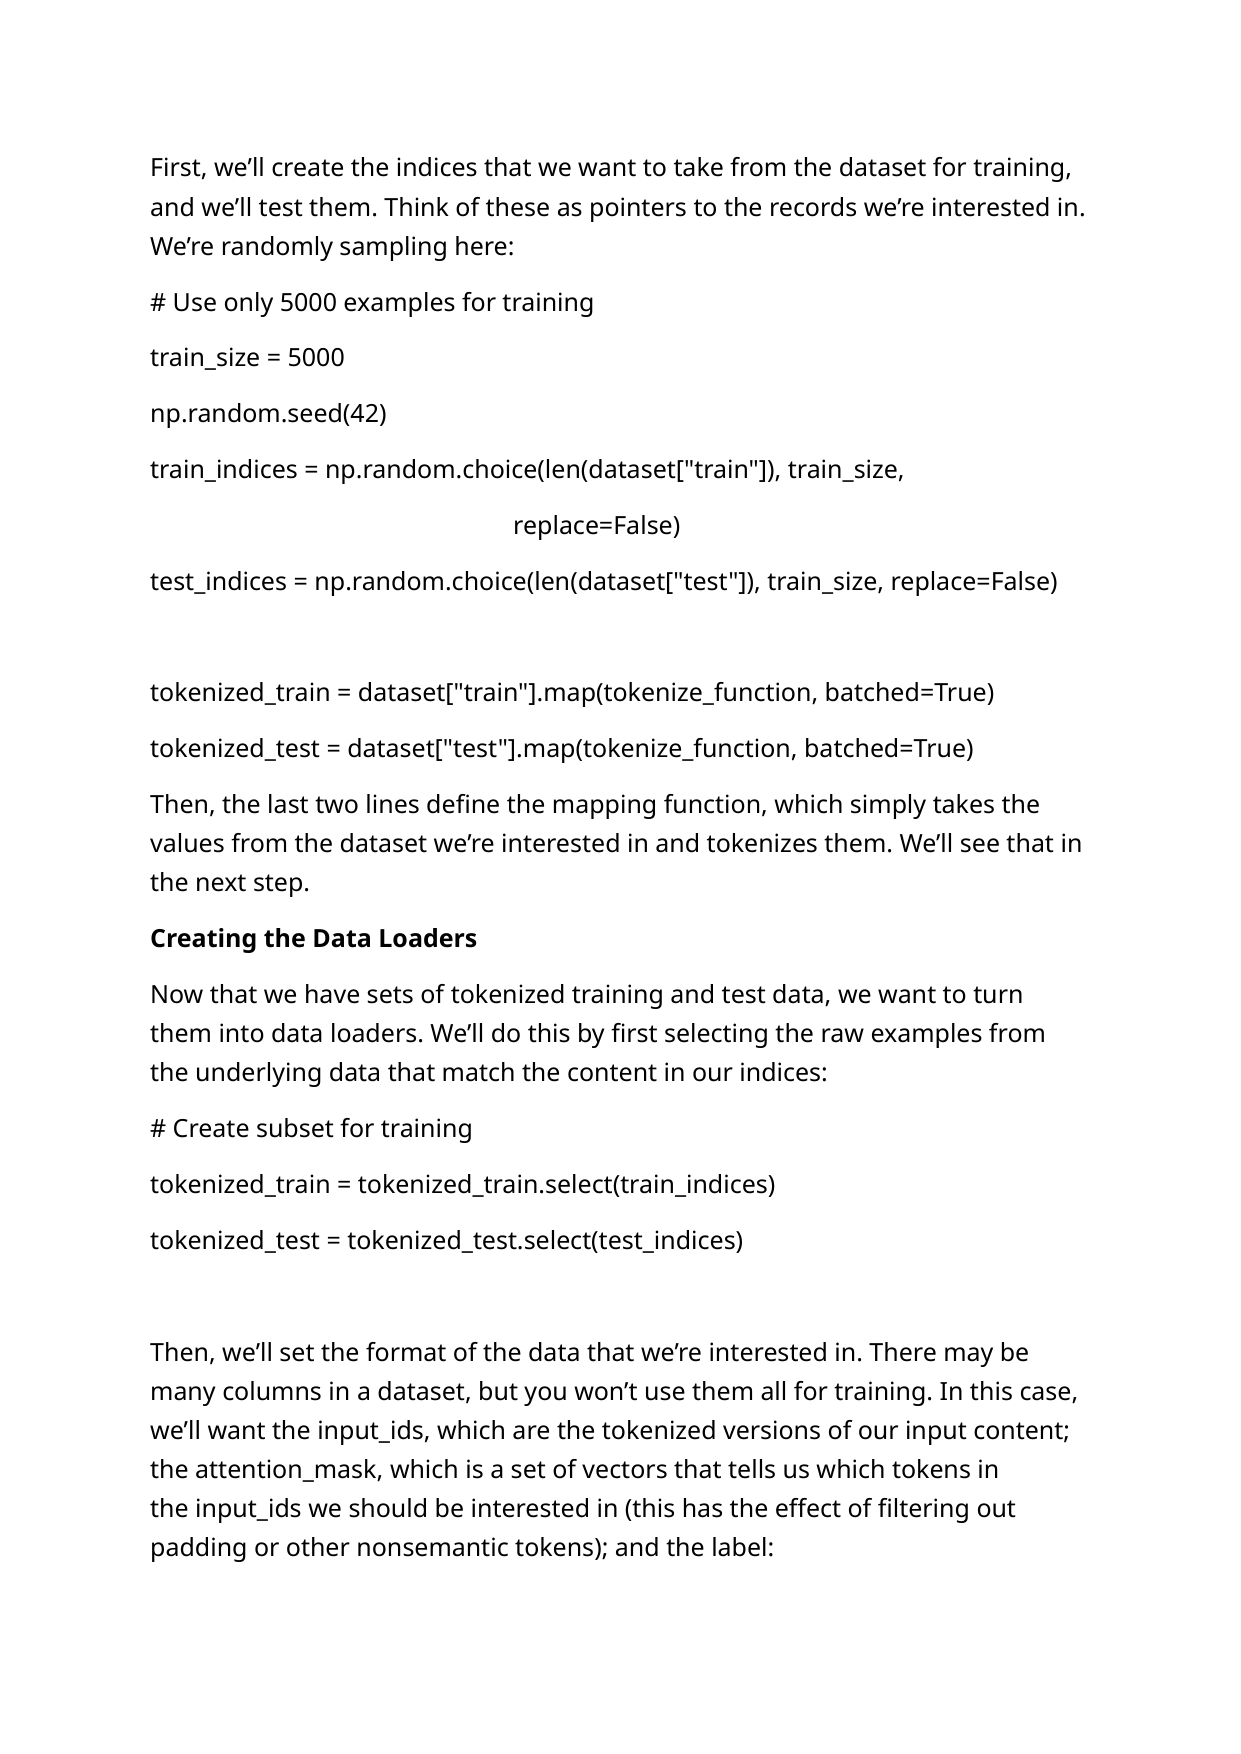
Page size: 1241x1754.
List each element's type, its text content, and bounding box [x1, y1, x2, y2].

text # Use only 5000 examples for training [150, 284, 1090, 318]
text test_indices = np.random.choice(len(dataset["test"]), train_size, replace=False) [150, 563, 1090, 597]
text # Create subset for training [150, 1111, 1090, 1145]
text tokenized_train = dataset["train"].map(tokenize_function, batched=True) [150, 675, 1090, 709]
text replace=False) [150, 507, 1090, 542]
text tokenized_train = tokenized_train.select(train_indices) [150, 1167, 1090, 1201]
text tokenized_test = dataset["test"].map(tokenize_function, batched=True) [150, 731, 1090, 765]
text Then, the last two lines define the mapping function, which simply takes the values from the dataset we’re interested in and tokenizes them. We’ll see that in the next step. [150, 787, 1090, 899]
text Then, we’ll set the format of the data that we’re interested in. There may be many columns in a dataset, but you won’t use them all for training. In this case, we’ll want the input_ids, which are the tokenized versions of our input content; the attention_mask, which is a set of vectors that tells us which tokens in the input_ids we should be interested in (this has the effect of filtering out padding or other nonsemantic tokens); and the label: [150, 1334, 1090, 1564]
text train_size = 5000 [150, 340, 1090, 374]
text tokenized_test = tokenized_test.select(test_indices) [150, 1222, 1090, 1257]
text np.random.seed(42) [150, 396, 1090, 430]
text First, we’ll create the indices that we want to take from the dataset for training, and we’ll test them. Think of these as pointers to the records we’re interested in. We’re randomly sampling here: [150, 150, 1090, 262]
text train_indices = np.random.choice(len(dataset["train"]), train_size, [150, 452, 1090, 486]
text Creating the Data Loaders [150, 921, 1090, 955]
text Now that we have sets of tokenized training and test data, we want to turn them into data loaders. We’ll do this by first selecting the raw examples from the underlying data that match the content in our indices: [150, 977, 1090, 1089]
